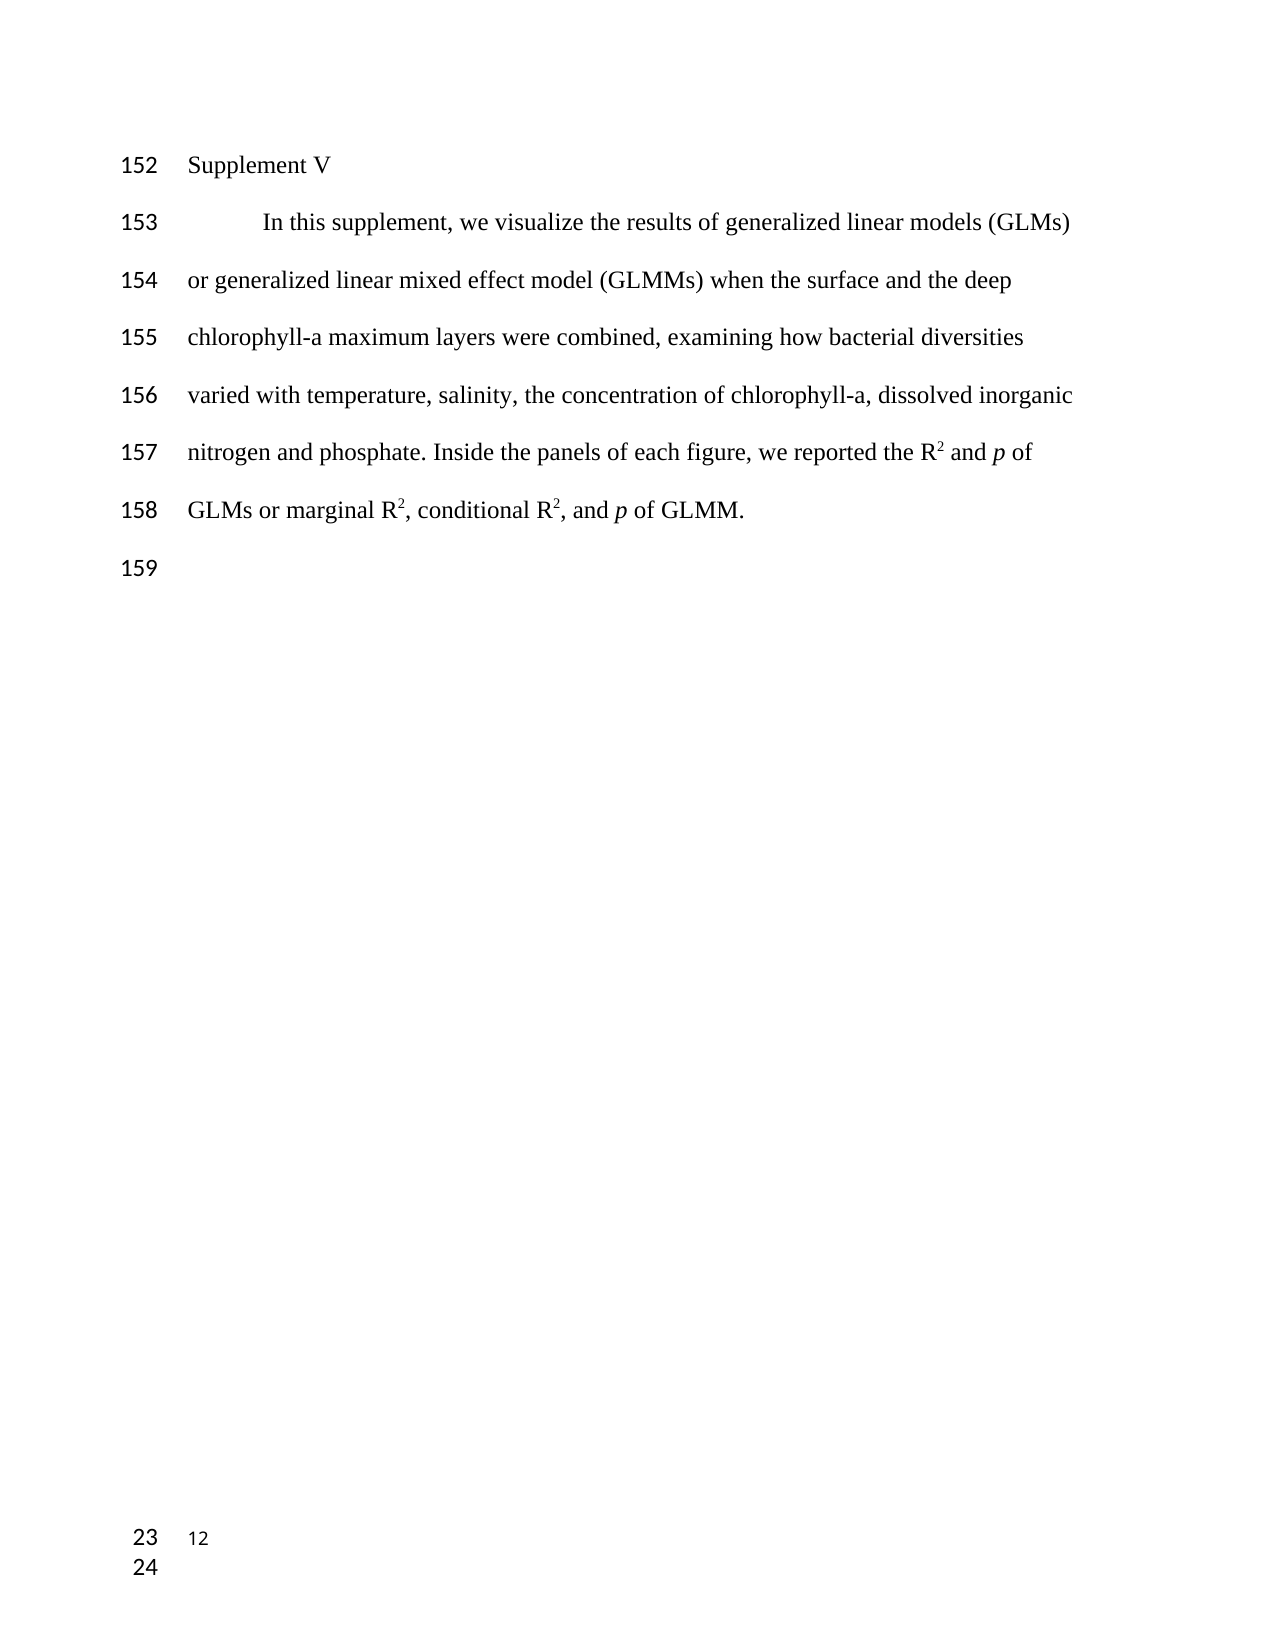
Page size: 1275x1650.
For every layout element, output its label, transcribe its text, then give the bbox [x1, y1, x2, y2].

text Supplement V [187, 150, 1088, 179]
text In this supplement, we visualize the results of generalized linear models (GLMs) or generalized linear mixed effect model (GLMMs) when the surface and the deep chlorophyll-a maximum layers were combined, examining how bacterial diversities varied with temperature, salinity, the concentration of chlorophyll-a, dissolved inorganic nitrogen and phosphate. Inside the panels of each figure, we reported the R2 and p of GLMs or marginal R2, conditional R2, and p of GLMM. [187, 207, 1088, 524]
